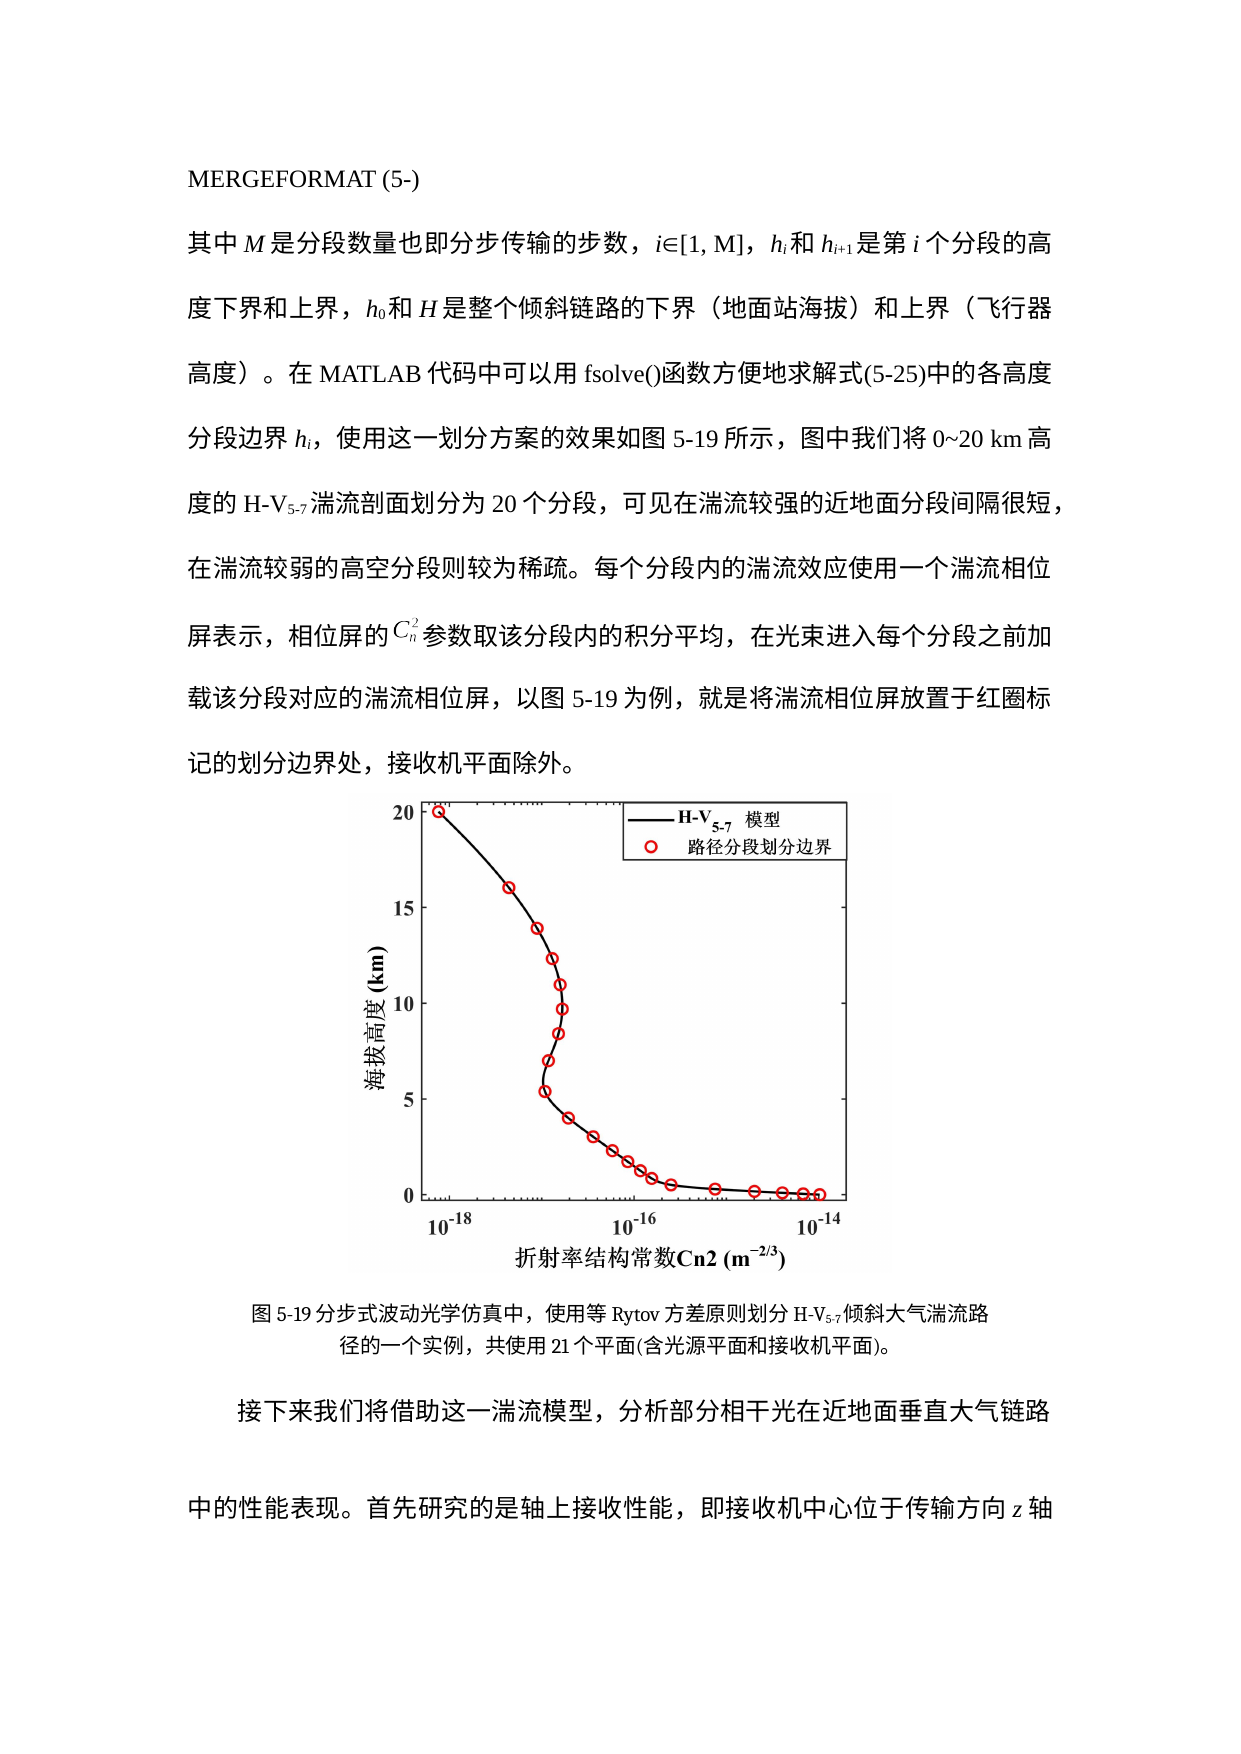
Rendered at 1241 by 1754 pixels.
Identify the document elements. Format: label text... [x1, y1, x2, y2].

text 其中M是分段数量也即分步传输的步数，i[1, M]，hi和hi+1是第i个分段的高度下界和上界，h0和H是整个倾斜链路的下界（地面站海拔）和上界（飞行器高度）。在MATLAB代码中可以用fsolve()函数方便地求解式(5-25)中的各高度分段边界hi，使用这一划分方案的效果如图5-19所示，图中我们将0~20 km高度的H-V5-7湍流剖面划分为20个分段，可见在湍流较强的近地面分段间隔很短，在湍流较弱的高空分段则较为稀疏。每个分段内的湍流效应使用一个湍流相位屏表示，相位屏的参数取该分段内的积分平均，在光束进入每个分段之前加载该分段对应的湍流相位屏，以图5-19为例，就是将湍流相位屏放置于红圈标记的划分边界处，接收机平面除外。 [187, 209, 1053, 794]
picture [347, 793, 893, 1273]
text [187, 1377, 1053, 1539]
text 图 5-19 分步式波动光学仿真中，使用等Rytov方差原则划分H-V5-7倾斜大气湍流路径的一个实例，共使用21个平面(含光源平面和接收机平面)。 [250, 1296, 990, 1361]
